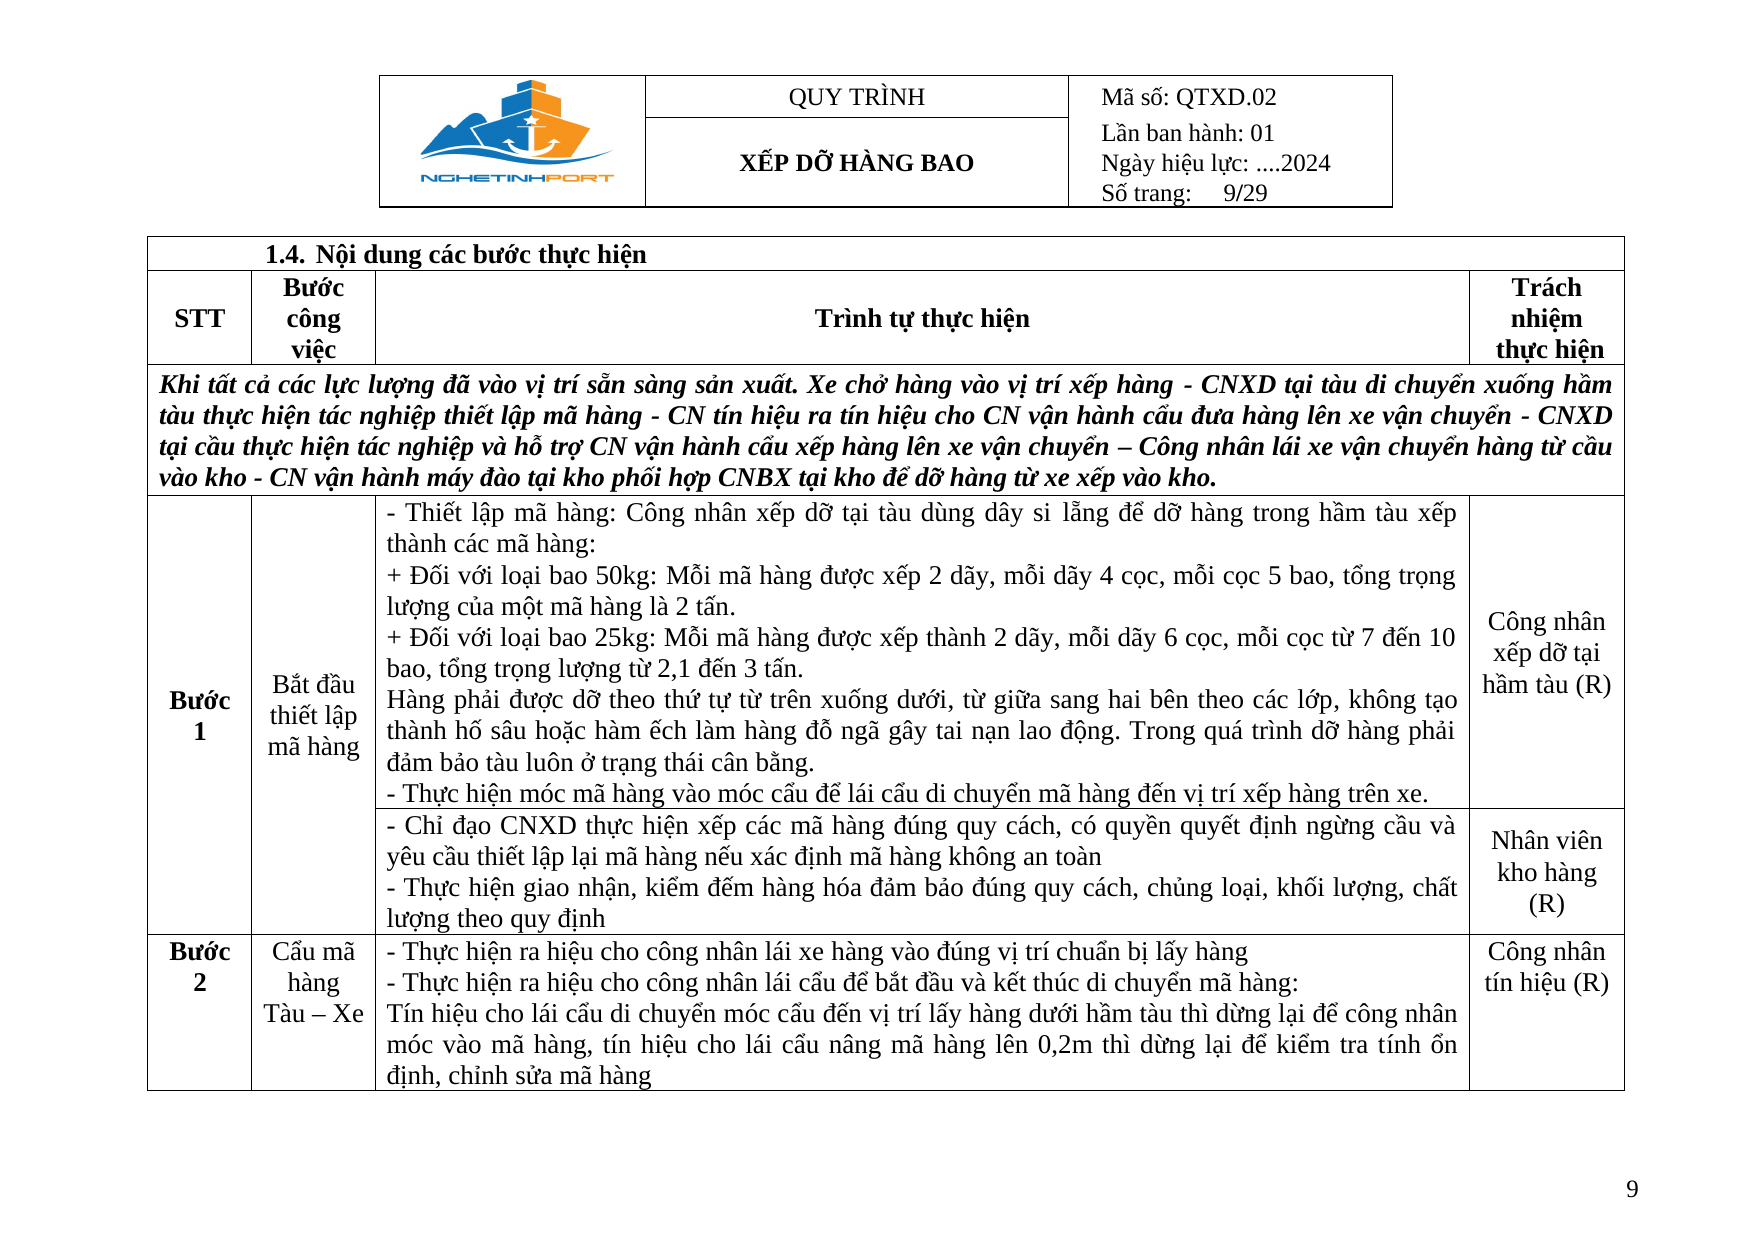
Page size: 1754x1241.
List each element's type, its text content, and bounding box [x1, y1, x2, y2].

table_cell Bước 2 [148, 935, 251, 1090]
table_cell Nhân viên kho hàng (R) [1470, 809, 1624, 933]
table_cell Bước 1 [148, 496, 251, 933]
table_cell Cẩu mã hàng Tàu – Xe [252, 935, 375, 1090]
table_cell Khi tất cả các lực lượng đã vào vị trí sẵn sàng sản xuất. Xe chở hàng vào vị trí xếp hàng - CNXD tại tàu di chuyển xuống hầm tàu thực hiện tác nghiệp thiết lập mã hàng - CN tín hiệu ra tín hiệu cho CN vận hành cẩu đưa hàng lên xe vận chuyển - CNXD tại cầu thực hiện tác nghiệp và hỗ trợ CN vận hành cẩu xếp hàng lên xe vận chuyển – Công nhân lái xe vận chuyển hàng từ cầu vào kho - CN vận hành máy đào tại kho phối hợp CNBX tại kho để dỡ hàng từ xe xếp vào kho. [148, 365, 1624, 495]
table_cell - Chỉ đạo CNXD thực hiện xếp các mã hàng đúng quy cách, có quyền quyết định ngừng cầu và yêu cầu thiết lập lại mã hàng nếu xác định mã hàng không an toàn - Thực hiện giao nhận, kiểm đếm hàng hóa đảm bảo đúng quy cách, chủng loại, khối lượng, chất lượng theo quy định [376, 809, 1469, 933]
table_cell Trình tự thực hiện [376, 271, 1469, 364]
table_header Nội dung các bước thực hiện [148, 237, 1624, 270]
table_cell Bắt đầu thiết lập mã hàng [252, 496, 375, 933]
table_cell Bước công việc [252, 271, 375, 364]
table_cell - Thiết lập mã hàng: Công nhân xếp dỡ tại tàu dùng dây si lẵng để dỡ hàng trong hầm tàu xếp thành các mã hàng: + Đối với loại bao 50kg: Mỗi mã hàng được xếp 2 dãy, mỗi dãy 4 cọc, mỗi cọc 5 bao, tổng trọng lượng của một mã hàng là 2 tấn. + Đối với loại bao 25kg: Mỗi mã hàng được xếp thành 2 dãy, mỗi dãy 6 cọc, mỗi cọc từ 7 đến 10 bao, tổng trọng lượng từ 2,1 đến 3 tấn. Hàng phải được dỡ theo thứ tự từ trên xuống dưới, từ giữa sang hai bên theo các lớp, không tạo thành hố sâu hoặc hàm ếch làm hàng đỗ ngã gây tai nạn lao động. Trong quá trình dỡ hàng phải đảm bảo tàu luôn ở trạng thái cân bằng. - Thực hiện móc mã hàng vào móc cẩu để lái cẩu di chuyển mã hàng đến vị trí xếp hàng trên xe. [376, 496, 1469, 808]
table_cell - Thực hiện ra hiệu cho công nhân lái xe hàng vào đúng vị trí chuẩn bị lấy hàng - Thực hiện ra hiệu cho công nhân lái cẩu để bắt đầu và kết thúc di chuyển mã hàng: Tín hiệu cho lái cẩu di chuyển móc cẩu đến vị trí lấy hàng dưới hầm tàu thì dừng lại để công nhân móc vào mã hàng, tín hiệu cho lái cẩu nâng mã hàng lên 0,2m thì dừng lại để kiểm tra tính ổn định, chỉnh sửa mã hàng [376, 935, 1469, 1090]
table_cell Trách nhiệm thực hiện [1470, 271, 1624, 364]
table_cell STT [148, 271, 251, 364]
table_cell Công nhân tín hiệu (R) [1470, 935, 1624, 1090]
table_cell Công nhân xếp dỡ tại hầm tàu (R) [1470, 496, 1624, 808]
picture [393, 77, 636, 185]
